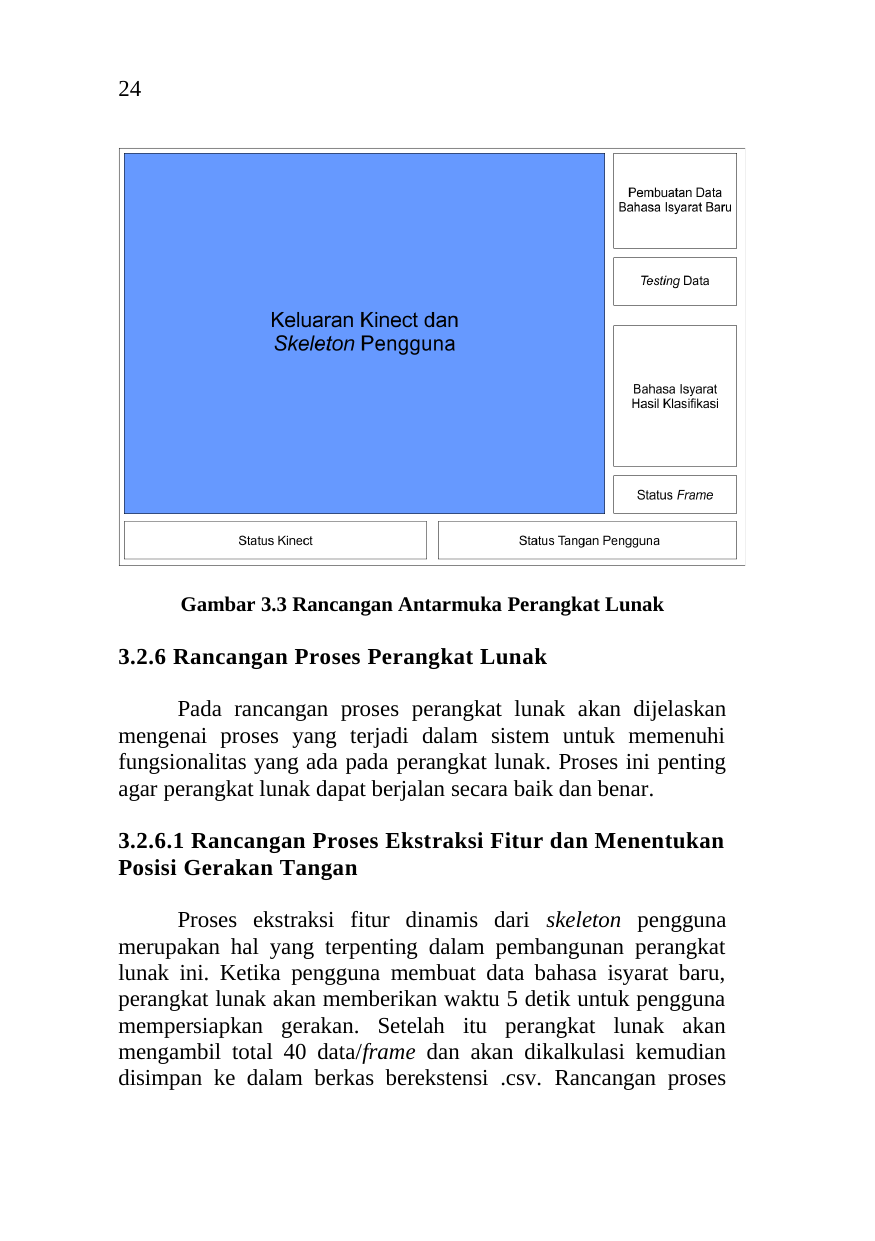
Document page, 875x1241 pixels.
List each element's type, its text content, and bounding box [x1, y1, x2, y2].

subtitle 3.2.6.1 Rancangan Proses Ekstraksi Fitur dan Menentukan Posisi Gerakan Tangan [118, 827, 726, 880]
subtitle 3.2.6 Rancangan Proses Perangkat Lunak [118, 643, 726, 669]
list Gambar 3.3 Rancangan Antarmuka Perangkat Lunak [118, 592, 726, 616]
text Pada rancangan proses perangkat lunak akan dijelaskan mengenai proses yang terjadi dalam sistem untuk memenuhi fungsionalitas yang ada pada perangkat lunak. Proses ini penting agar perangkat lunak dapat berjalan secara baik dan benar. [118, 696, 726, 801]
picture [118, 147, 745, 566]
